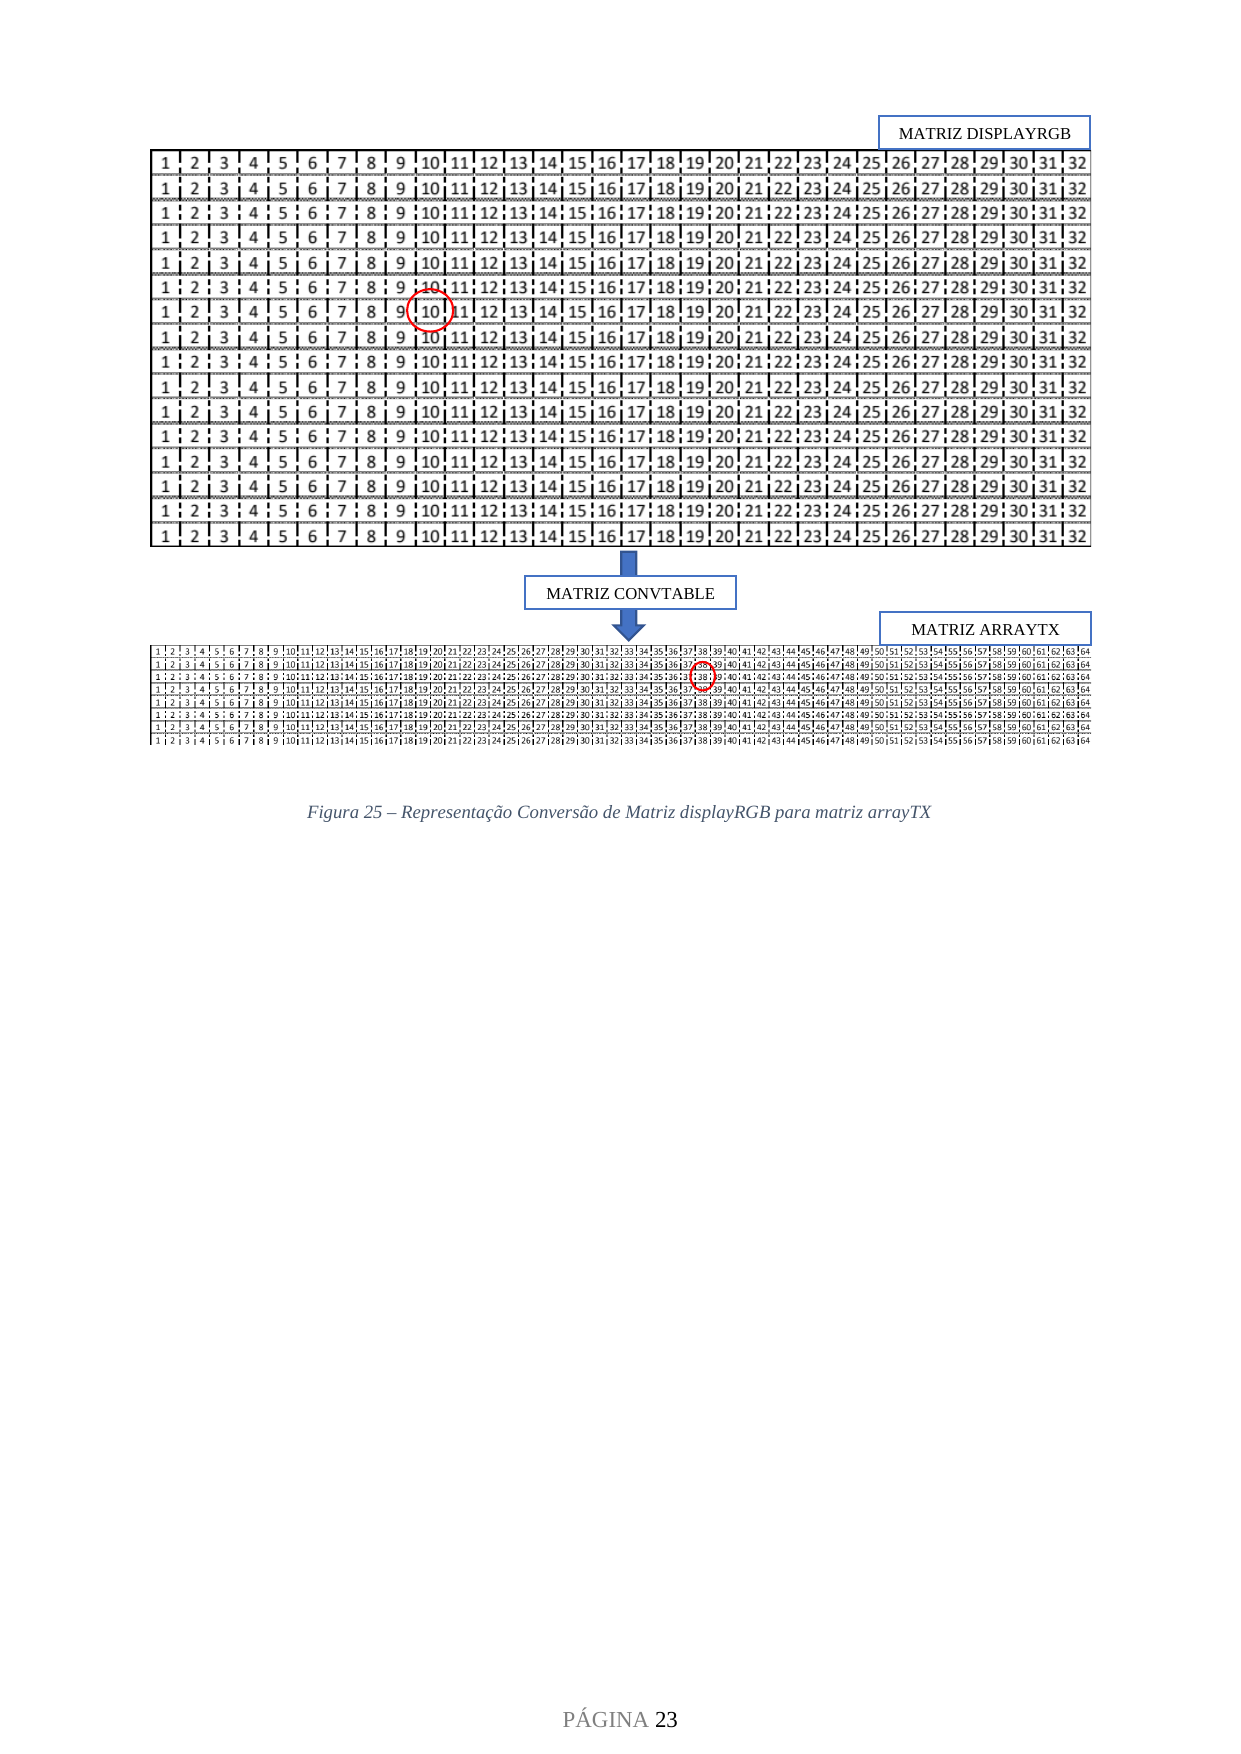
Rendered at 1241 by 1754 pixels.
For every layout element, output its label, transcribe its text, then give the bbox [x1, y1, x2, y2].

text Figura 25 – Representação Conversão de Matriz displayRGB para matriz arrayTX [150, 801, 1090, 822]
